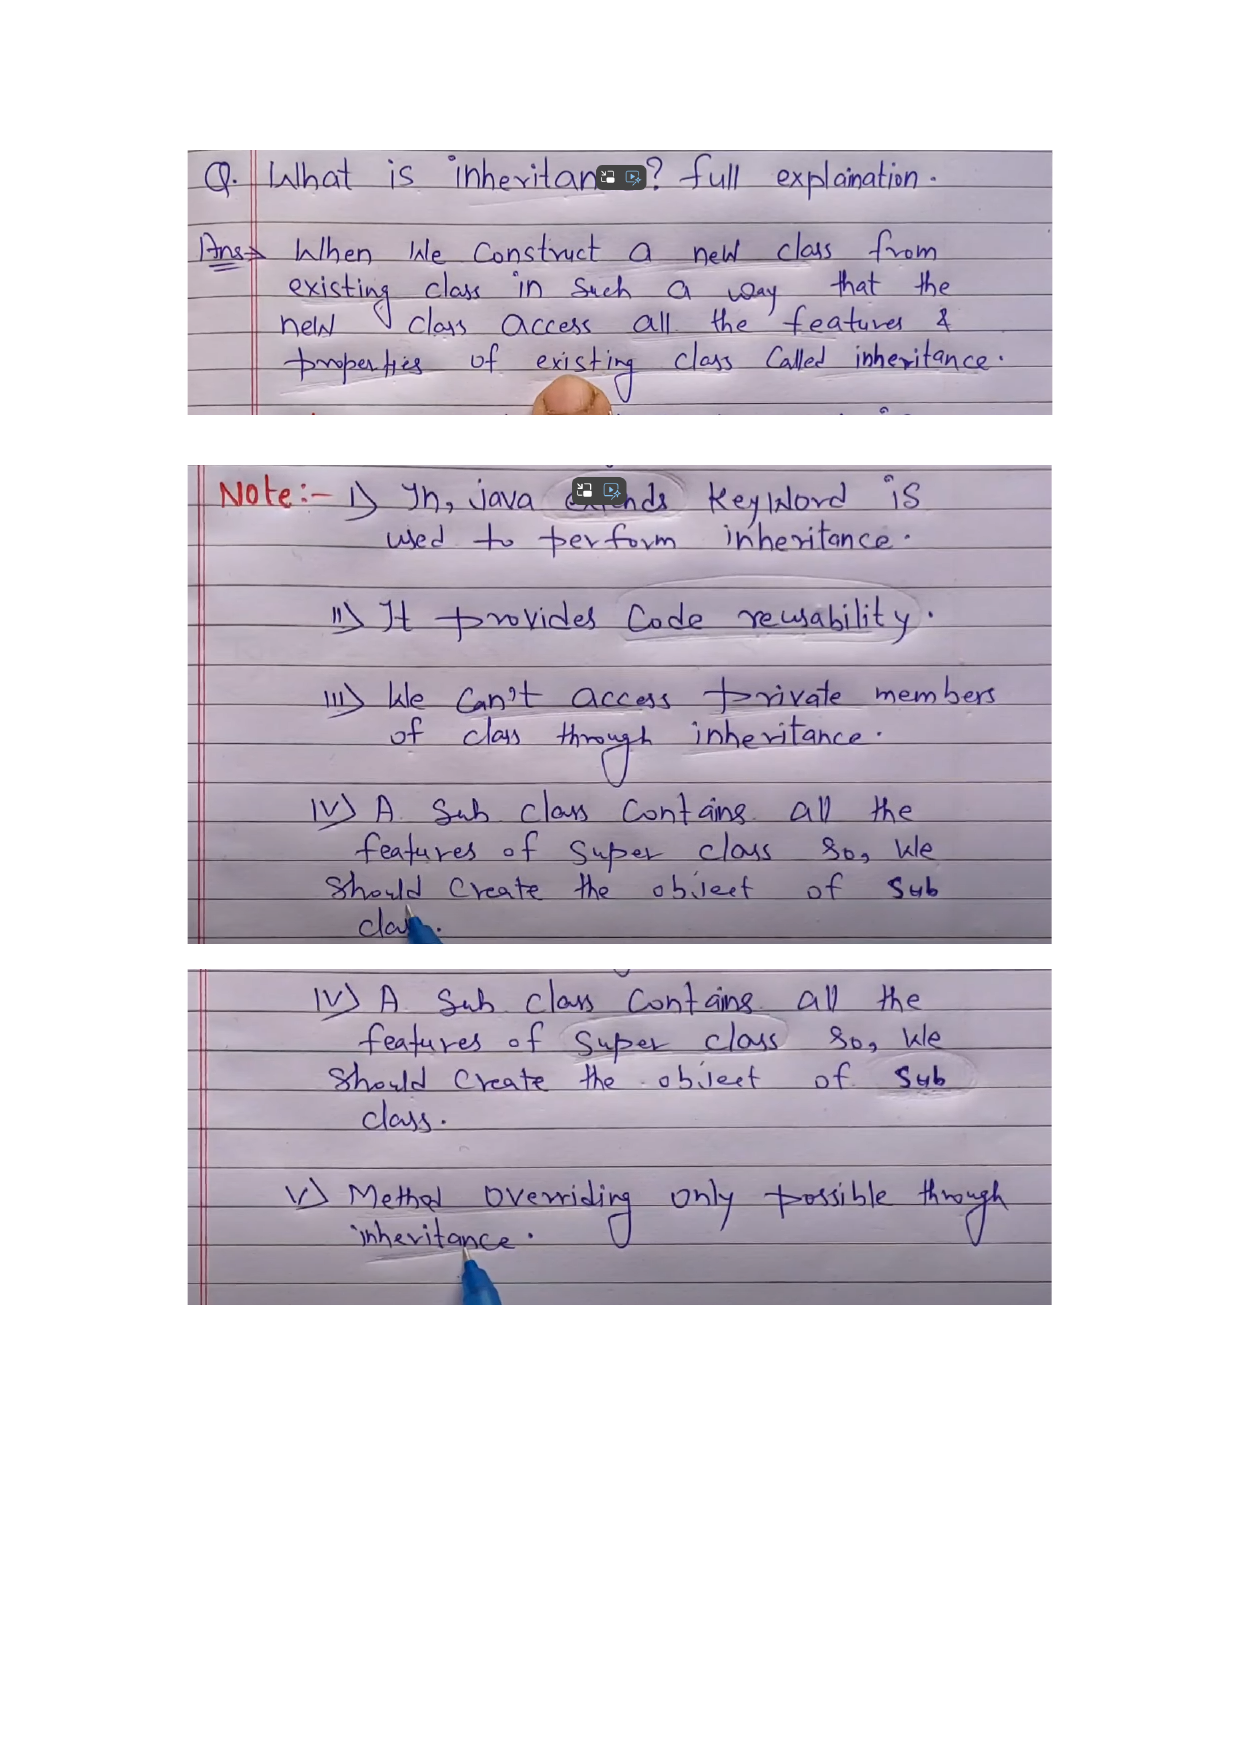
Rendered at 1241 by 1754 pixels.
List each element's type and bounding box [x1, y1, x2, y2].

picture [187, 150, 1053, 415]
picture [187, 969, 1052, 1305]
picture [187, 465, 1052, 944]
